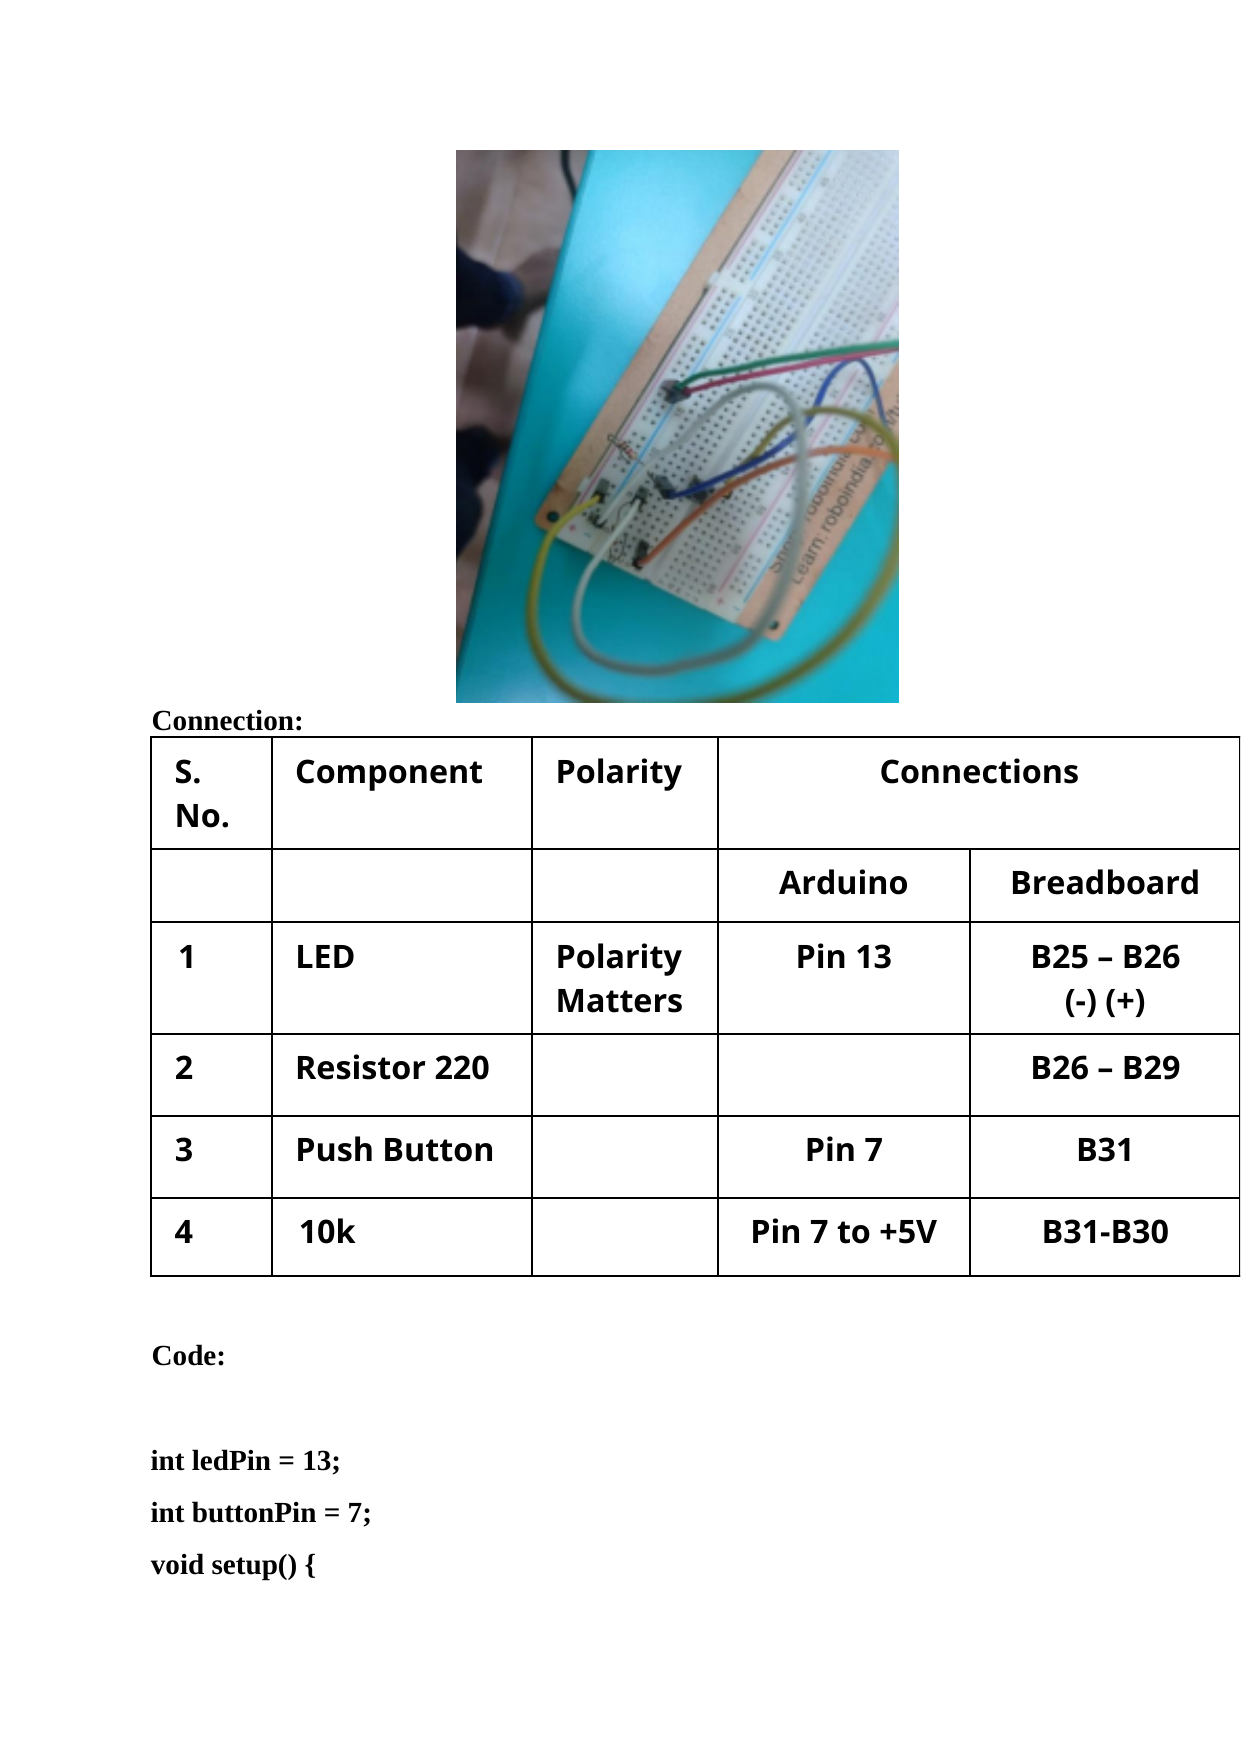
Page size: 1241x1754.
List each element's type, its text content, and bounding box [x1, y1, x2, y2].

text int buttonPin = 7; [150, 1495, 1090, 1528]
table_cell 10k [273, 1199, 531, 1275]
text Code: [151, 1338, 1090, 1371]
table_cell Breadboard [971, 850, 1239, 921]
table_header Polarity [533, 738, 717, 847]
table_cell [273, 850, 531, 921]
table_cell LED [273, 923, 531, 1032]
table_cell [533, 1117, 717, 1197]
text int ledPin = 13; [150, 1443, 1090, 1476]
table_cell [533, 1199, 717, 1275]
picture [456, 150, 899, 703]
table_header Connections [719, 738, 1239, 847]
table_cell [533, 850, 717, 921]
text void setup() { [151, 1547, 1090, 1581]
table_cell B26 – B29 [971, 1035, 1239, 1114]
table_cell 4 [152, 1199, 271, 1275]
table_cell Pin 7 [719, 1117, 969, 1197]
table_cell B31-B30 [971, 1199, 1239, 1275]
text Connection: [151, 703, 1090, 736]
table_cell [533, 1035, 717, 1114]
table_cell Polarity Matters [533, 923, 717, 1032]
table_cell B31 [971, 1117, 1239, 1197]
table_cell Arduino [719, 850, 969, 921]
table_cell Push Button [273, 1117, 531, 1197]
table_cell Pin 7 to +5V [719, 1199, 969, 1275]
table_header S. No. [152, 738, 271, 847]
table_header Component [273, 738, 531, 847]
table_cell 3 [152, 1117, 271, 1197]
table_cell 2 [152, 1035, 271, 1114]
table_cell B25 – B26 (-) (+) [971, 923, 1239, 1032]
table_cell Resistor 220 [273, 1035, 531, 1114]
table_cell [152, 850, 271, 921]
table_cell [719, 1035, 969, 1114]
table_cell Pin 13 [719, 923, 969, 1032]
table_cell 1 [152, 923, 271, 1032]
